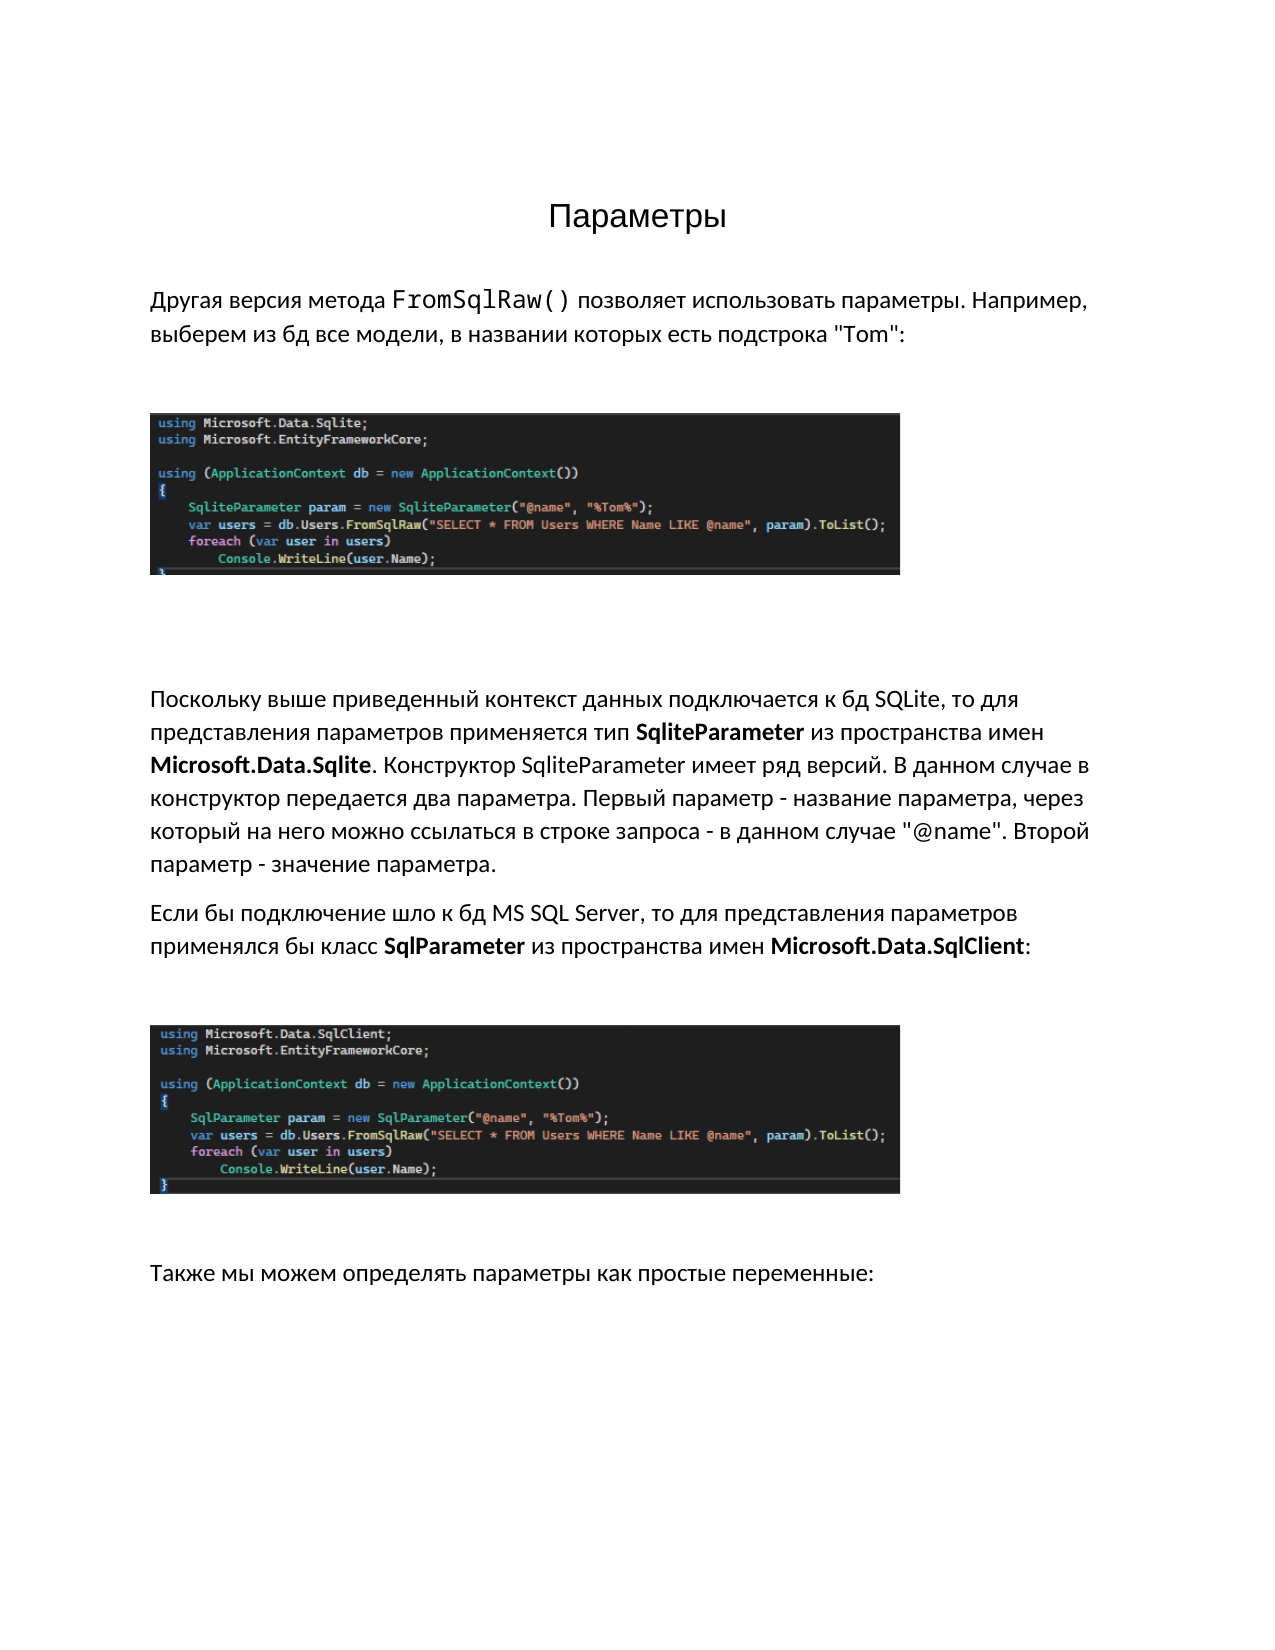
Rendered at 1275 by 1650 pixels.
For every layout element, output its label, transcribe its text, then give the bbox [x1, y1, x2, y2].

text Также мы можем определять параметры как простые переменные: [150, 1258, 1125, 1288]
text Другая версия метода FromSqlRaw() позволяет использовать параметры. Например, выберем из бд все модели, в названии которых есть подстрока "Tom": [150, 282, 1125, 349]
picture [150, 1025, 901, 1194]
subtitle Параметры [150, 196, 1125, 234]
text Поскольку выше приведенный контекст данных подключается к бд SQLite, то для представления параметров применяется тип SqliteParameter из пространства имен Microsoft.Data.Sqlite. Конструктор SqliteParameter имеет ряд версий. В данном случае в конструктор передается два параметра. Первый параметр - название параметра, через который на него можно ссылаться в строке запроса - в данном случае "@name". Второй параметр - значение параметра. [150, 683, 1125, 878]
text Если бы подключение шло к бд MS SQL Server, то для представления параметров применялся бы класс SqlParameter из пространства имен Microsoft.Data.SqlClient: [150, 897, 1125, 961]
picture [150, 413, 901, 575]
